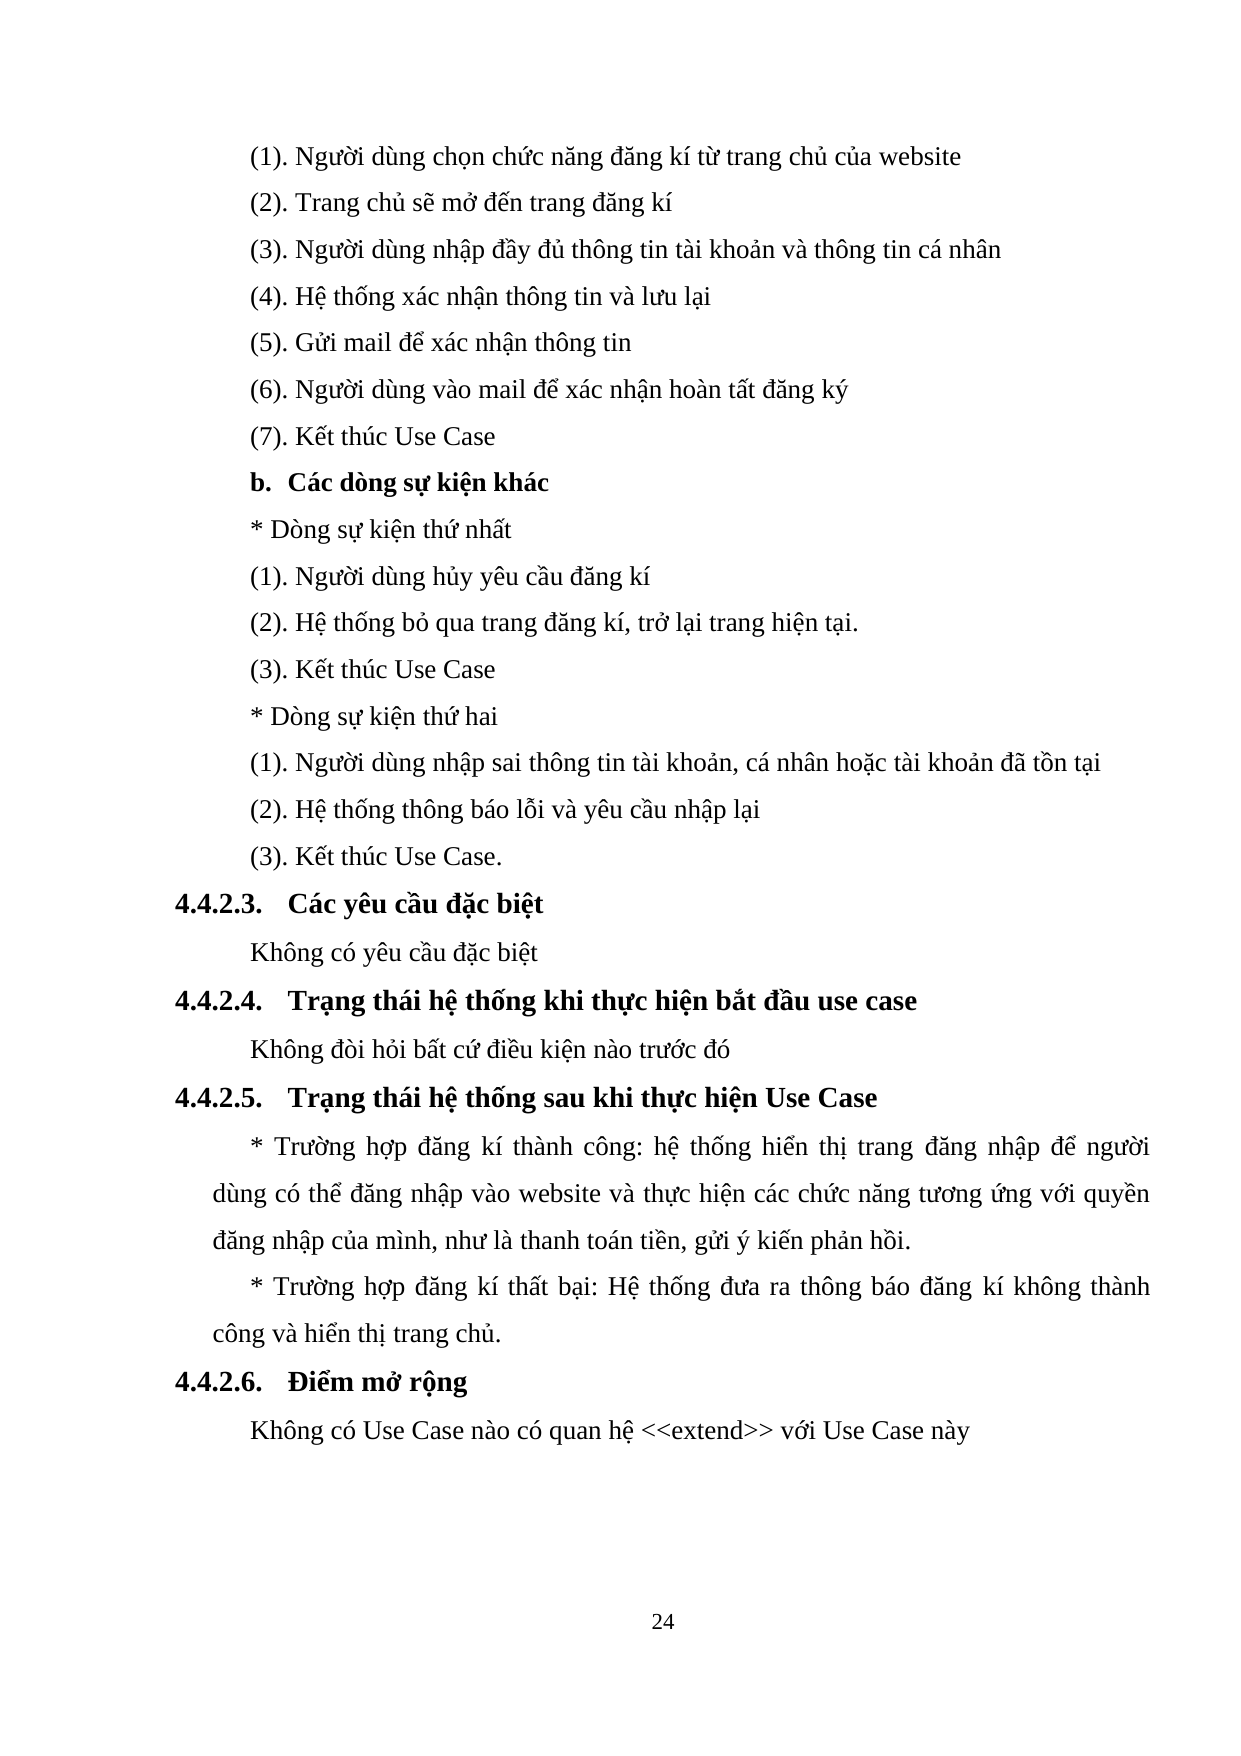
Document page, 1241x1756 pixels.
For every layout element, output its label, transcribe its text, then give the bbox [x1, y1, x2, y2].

text (3). Người dùng nhập đầy đủ thông tin tài khoản và thông tin cá nhân [250, 233, 1151, 264]
text (3). Kết thúc Use Case [250, 653, 1151, 684]
text (1). Người dùng chọn chức năng đăng kí từ trang chủ của website [250, 139, 1151, 171]
text * Trường hợp đăng kí thất bại: Hệ thống đưa ra thông báo đăng kí không thành công và hiển thị trang chủ. [212, 1271, 1151, 1348]
text (2). Hệ thống bỏ qua trang đăng kí, trở lại trang hiện tại. [175, 606, 1151, 637]
text (2). Hệ thống thông báo lỗi và yêu cầu nhập lại [175, 793, 1151, 824]
text * Dòng sự kiện thứ nhất [250, 513, 1151, 544]
text (1). Người dùng hủy yêu cầu đăng kí [175, 559, 1151, 591]
text Không có Use Case nào có quan hệ <<extend>> với Use Case này [250, 1414, 1151, 1445]
text * Trường hợp đăng kí thành công: hệ thống hiển thị trang đăng nhập để người dùng có thể đăng nhập vào website và thực hiện các chức năng tương ứng với quyền đăng nhập của mình, như là thanh toán tiền, gửi ý kiến phản hồi. [212, 1131, 1151, 1255]
list Các dòng sự kiện khác [250, 466, 1151, 497]
text Không có yêu cầu đặc biệt [250, 937, 1151, 968]
list Trạng thái hệ thống khi thực hiện bắt đầu use case [175, 983, 1151, 1017]
text Không đòi hỏi bất cứ điều kiện nào trước đó [250, 1033, 1151, 1065]
text (4). Hệ thống xác nhận thông tin và lưu lại [250, 279, 1151, 311]
text (5). Gửi mail để xác nhận thông tin [250, 326, 1151, 357]
text (6). Người dùng vào mail để xác nhận hoàn tất đăng ký [250, 373, 1151, 404]
text (3). Kết thúc Use Case. [250, 839, 1151, 871]
text * Dòng sự kiện thứ hai [250, 699, 1151, 731]
text (1). Người dùng nhập sai thông tin tài khoản, cá nhân hoặc tài khoản đã tồn tại [175, 746, 1151, 777]
text (7). Kết thúc Use Case [250, 419, 1151, 451]
list Điểm mở rộng [175, 1364, 1151, 1397]
text (2). Trang chủ sẽ mở đến trang đăng kí [250, 186, 1151, 217]
list Các yêu cầu đặc biệt [175, 886, 1151, 920]
list Trạng thái hệ thống sau khi thực hiện Use Case [175, 1080, 1151, 1114]
